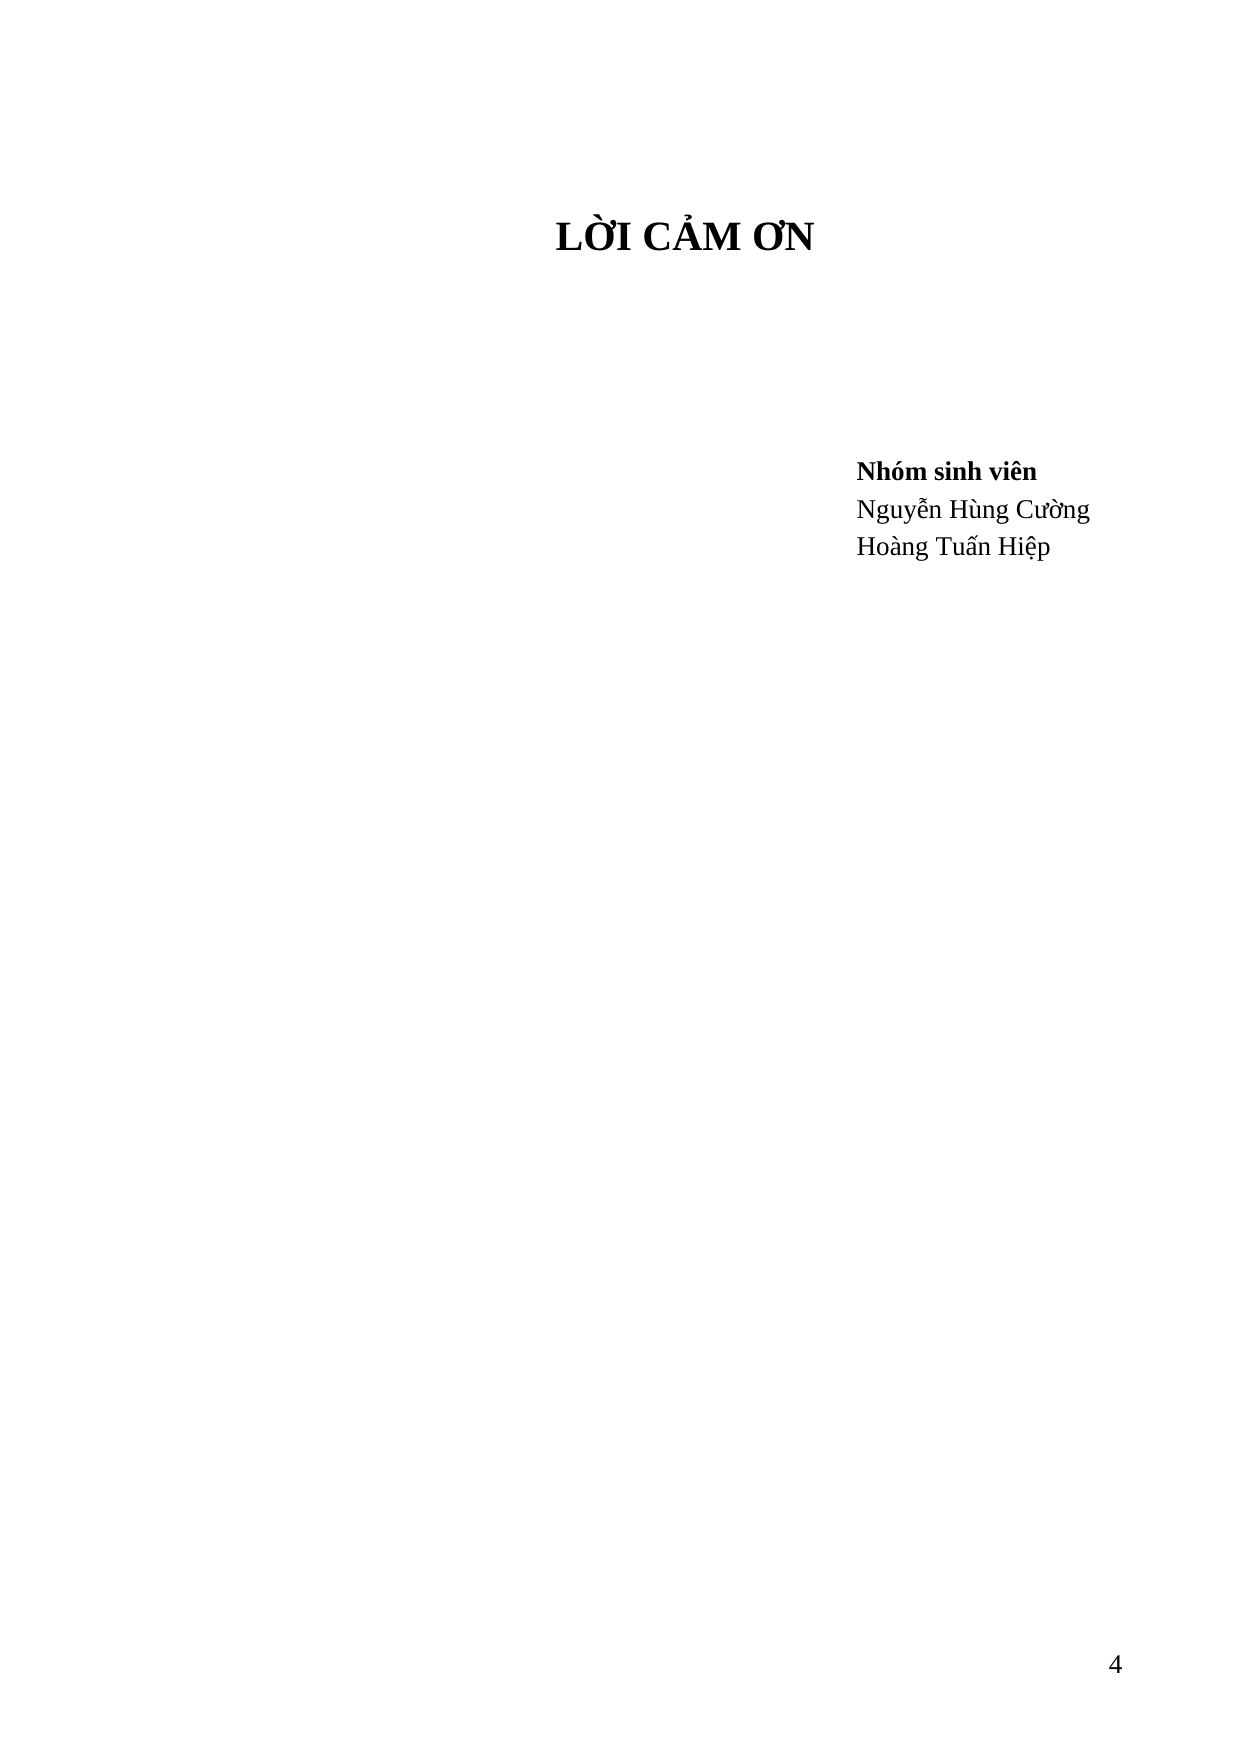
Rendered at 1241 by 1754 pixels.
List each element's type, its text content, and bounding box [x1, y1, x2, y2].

text Nguyễn Hùng Cường [177, 493, 1122, 524]
text Nhóm sinh viên [177, 456, 1122, 487]
text LỜI CẢM ƠN [177, 212, 1122, 259]
text Hoàng Tuấn Hiệp [177, 530, 1122, 561]
